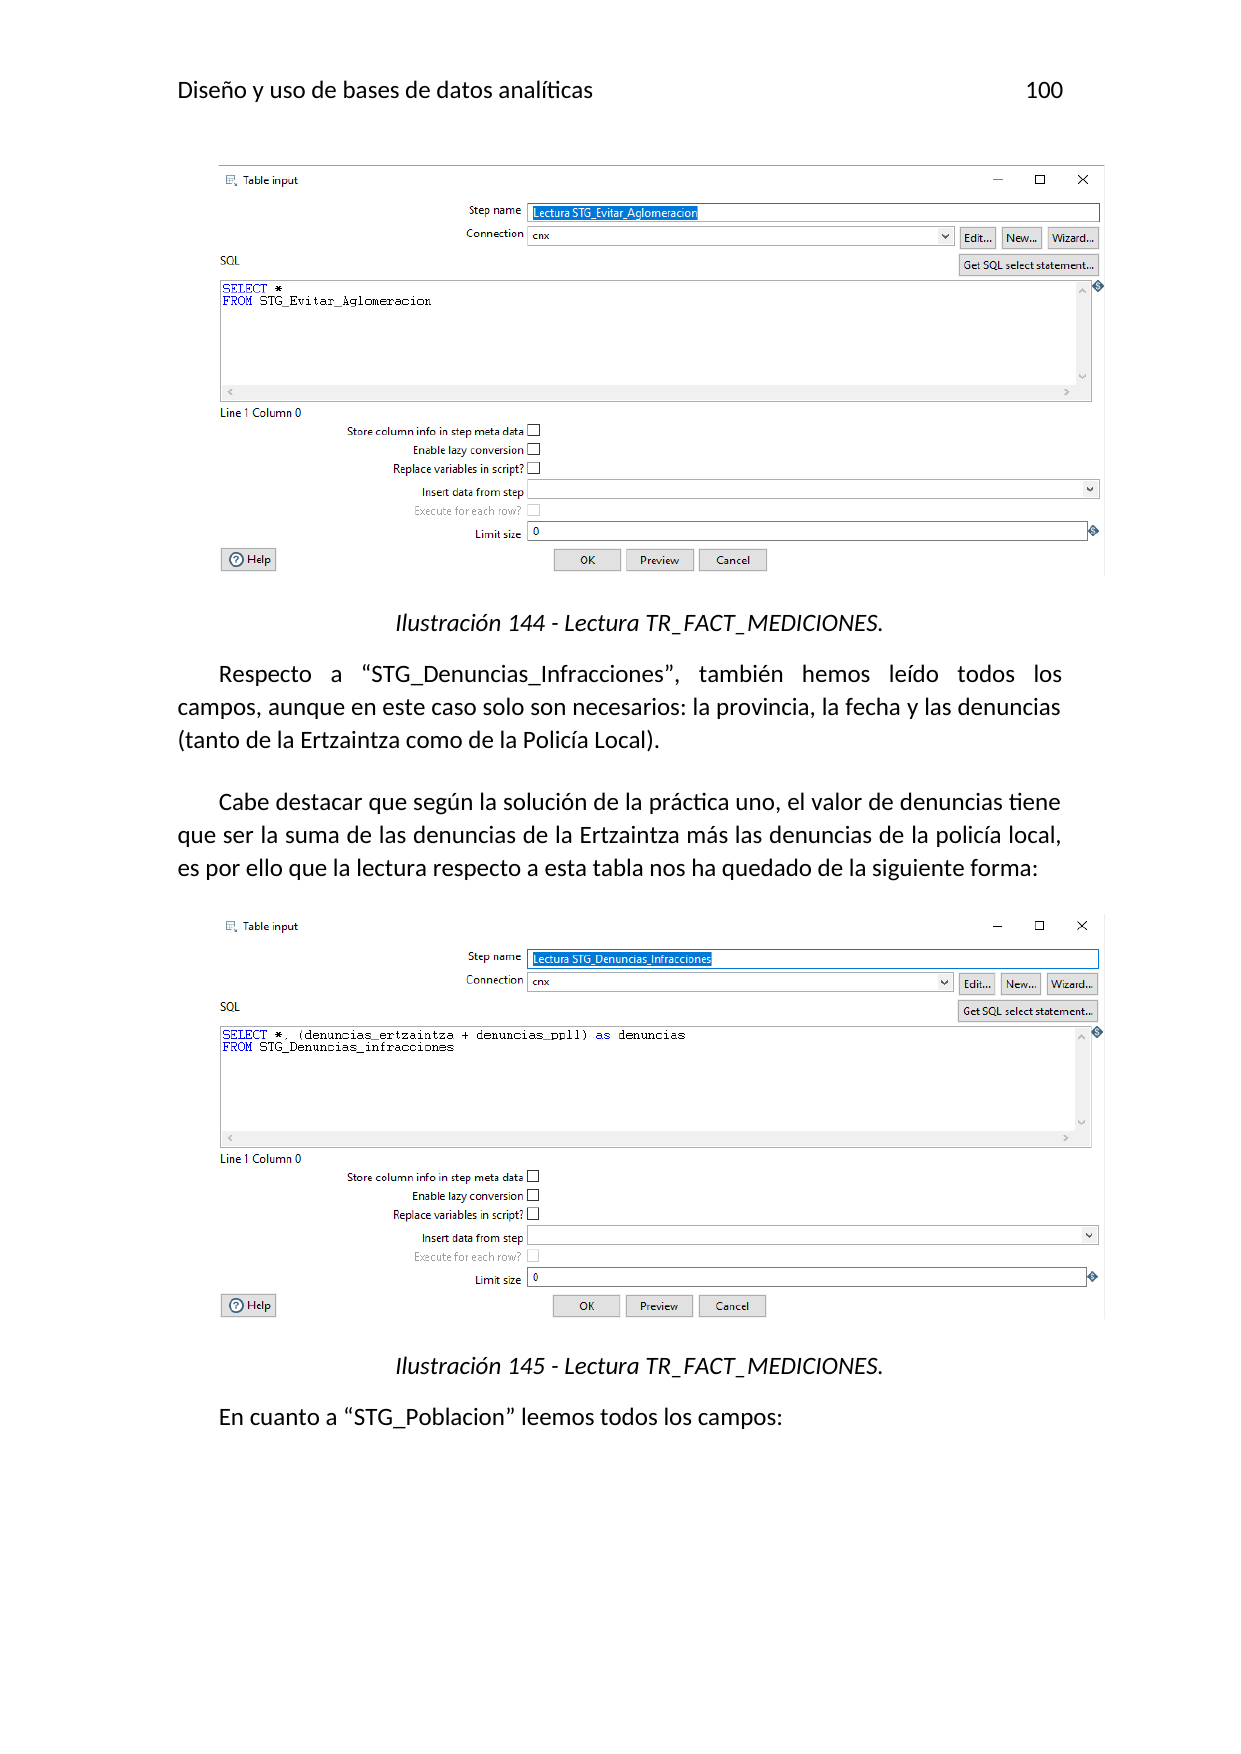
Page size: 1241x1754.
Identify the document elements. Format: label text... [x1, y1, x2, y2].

text Cabe destacar que según la solución de la práctica uno, el valor de denuncias tiene que ser la suma de las denuncias de la Ertzaintza más las denuncias de la policía local, es por ello que la lectura respecto a esta tabla nos ha quedado de la siguiente forma: [177, 786, 1063, 883]
picture [218, 914, 1105, 1319]
text Respecto a “STG_Denuncias_Infracciones”, también hemos leído todos los campos, aunque en este caso solo son necesarios: la provincia, la fecha y las denuncias (tanto de la Ertzaintza como de la Policía Local). [177, 658, 1063, 755]
text En cuanto a “STG_Poblacion” leemos todos los campos: [177, 1402, 1063, 1432]
picture [218, 165, 1105, 576]
